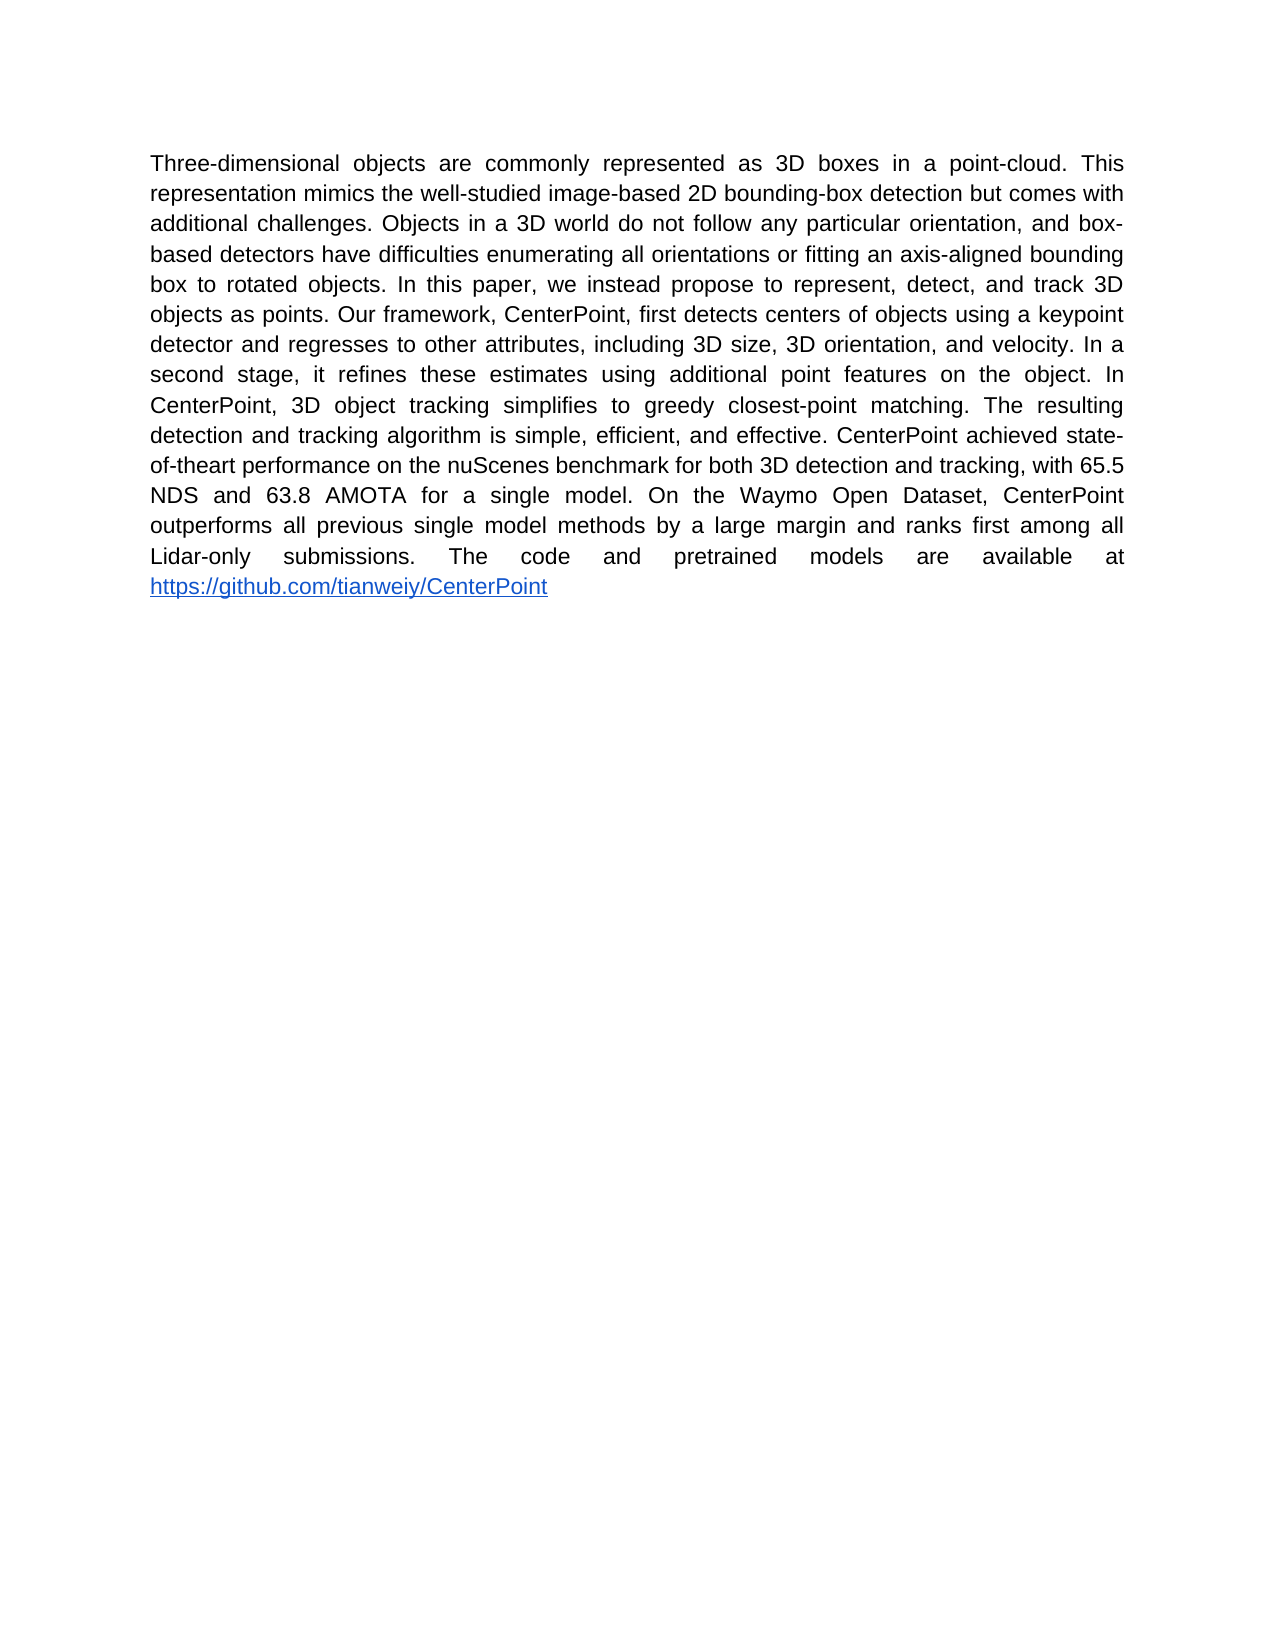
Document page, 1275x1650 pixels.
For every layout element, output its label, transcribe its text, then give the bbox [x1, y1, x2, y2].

text Three-dimensional objects are commonly represented as 3D boxes in a point-cloud. This representation mimics the well-studied image-based 2D bounding-box detection but comes with additional challenges. Objects in a 3D world do not follow any particular orientation, and box-based detectors have difficulties enumerating all orientations or fitting an axis-aligned bounding box to rotated objects. In this paper, we instead propose to represent, detect, and track 3D objects as points. Our framework, CenterPoint, first detects centers of objects using a keypoint detector and regresses to other attributes, including 3D size, 3D orientation, and velocity. In a second stage, it refines these estimates using additional point features on the object. In CenterPoint, 3D object tracking simplifies to greedy closest-point matching. The resulting detection and tracking algorithm is simple, efficient, and effective. CenterPoint achieved state-of-theart performance on the nuScenes benchmark for both 3D detection and tracking, with 65.5 NDS and 63.8 AMOTA for a single model. On the Waymo Open Dataset, CenterPoint outperforms all previous single model methods by a large margin and ranks first among all Lidar-only submissions. The code and pretrained models are available at https://github.com/tianweiy/CenterPoint [150, 150, 1125, 599]
